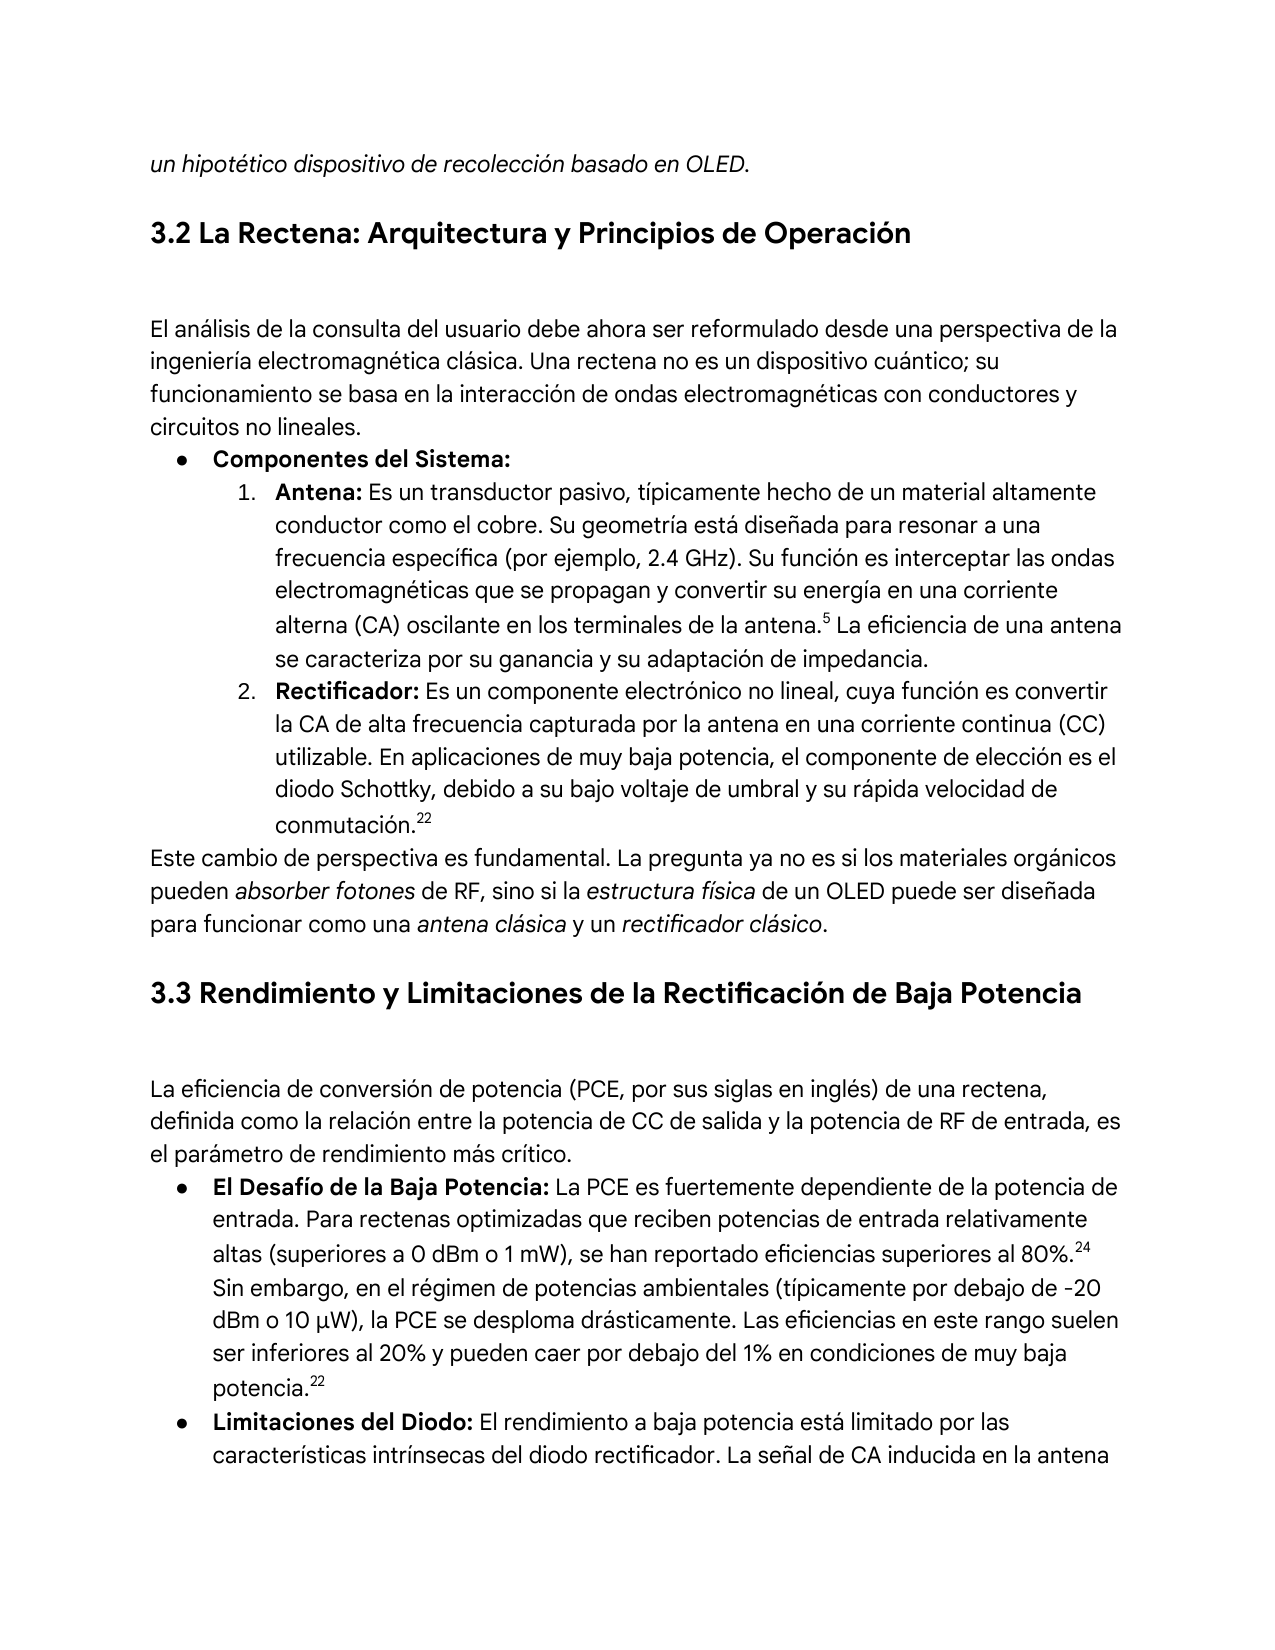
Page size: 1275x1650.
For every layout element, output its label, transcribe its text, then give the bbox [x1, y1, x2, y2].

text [150, 150, 1125, 179]
list Componentes del Sistema: [175, 446, 1125, 474]
subtitle 3.3 Rendimiento y Limitaciones de la Rectificación de Baja Potencia [150, 975, 1125, 1012]
text La eficiencia de conversión de potencia (PCE, por sus siglas en inglés) de una rectena, definida como la relación entre la potencia de CC de salida y la potencia de RF de entrada, es el parámetro de rendimiento más crítico. [150, 1075, 1125, 1169]
list El Desafío de la Baja Potencia: La PCE es fuertemente dependiente de la potencia de entrada. Para rectenas optimizadas que reciben potencias de entrada relativamente altas (superiores a 0 dBm o 1 mW), se han reportado eficiencias superiores al 80%.24 Sin embargo, en el régimen de potencias ambientales (típicamente por debajo de -20 dBm o 10 µW), la PCE se desploma drásticamente. Las eficiencias en este rango suelen ser inferiores al 20% y pueden caer por debajo del 1% en condiciones de muy baja potencia.22 [175, 1173, 1125, 1404]
list Rectificador: Es un componente electrónico no lineal, cuya función es convertir la CA de alta frecuencia capturada por la antena en una corriente continua (CC) utilizable. En aplicaciones de muy baja potencia, el componente de elección es el diodo Schottky, debido a su bajo voltaje de umbral y su rápida velocidad de conmutación.22 [237, 678, 1125, 840]
text El análisis de la consulta del usuario debe ahora ser reformulado desde una perspectiva de la ingeniería electromagnética clásica. Una rectena no es un dispositivo cuántico; su funcionamiento se basa en la interacción de ondas electromagnéticas con conductores y circuitos no lineales. [150, 315, 1125, 442]
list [175, 1408, 1125, 1470]
subtitle 3.2 La Rectena: Arquitectura y Principios de Operación [150, 215, 1125, 252]
text Este cambio de perspectiva es fundamental. La pregunta ya no es si los materiales orgánicos pueden absorber fotones de RF, sino si la estructura física de un OLED puede ser diseñada para funcionar como una antena clásica y un rectificador clásico. [150, 844, 1125, 939]
list Antena: Es un transductor pasivo, típicamente hecho de un material altamente conductor como el cobre. Su geometría está diseñada para resonar a una frecuencia específica (por ejemplo, 2.4 GHz). Su función es interceptar las ondas electromagnéticas que se propagan y convertir su energía en una corriente alterna (CA) oscilante en los terminales de la antena.5 La eficiencia de una antena se caracteriza por su ganancia y su adaptación de impedancia. [237, 478, 1125, 674]
